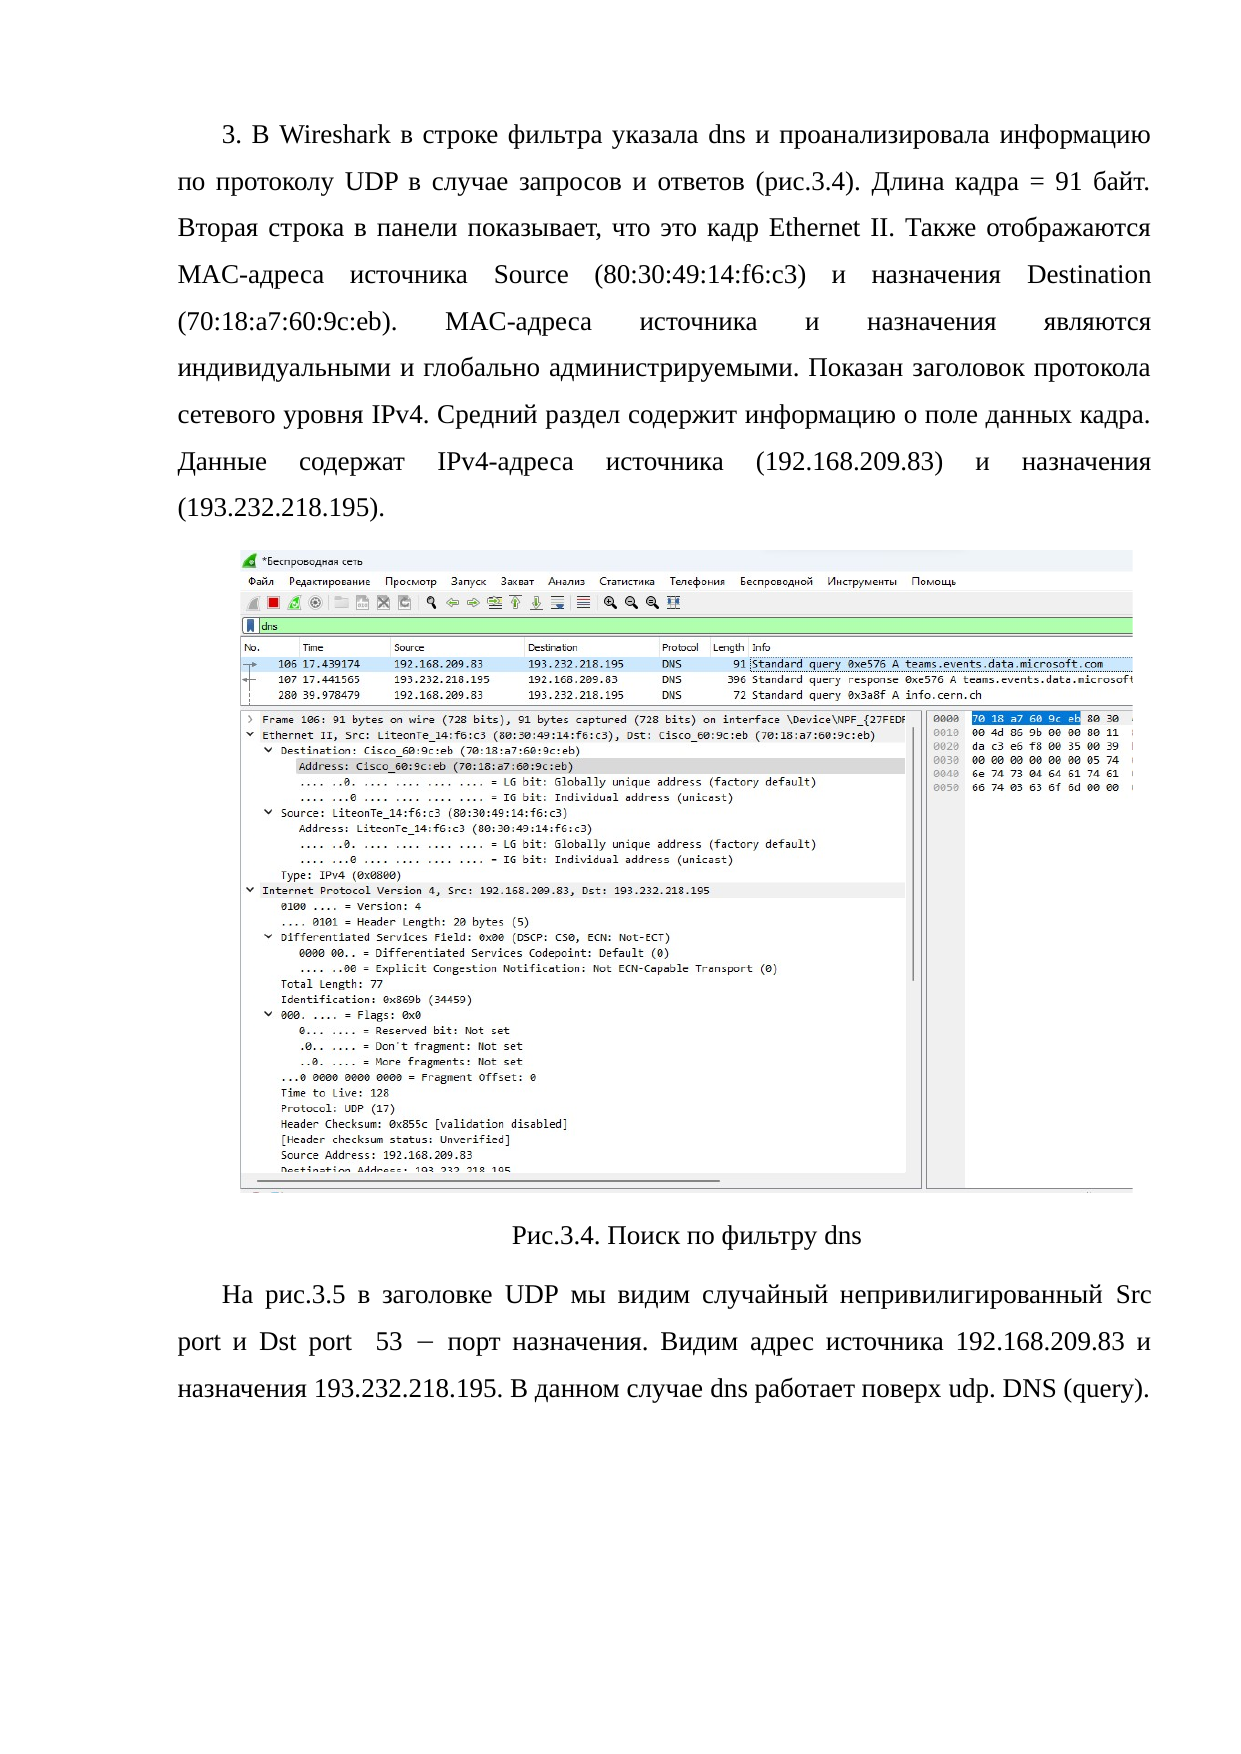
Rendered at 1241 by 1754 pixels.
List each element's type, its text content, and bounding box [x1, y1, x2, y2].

text 3. В Wireshark в строке фильтра указала dns и проанализировала информацию по протоколу UDP в случае запросов и ответов (рис.3.4). Длина кадра = 91 байт. Вторая строка в панели показывает, что это кадр Ethernet II. Также отображаются MAC-адреса источника Source (80:30:49:14:f6:c3) и назначения Destination (70:18:a7:60:9c:eb). MAC-адреса источника и назначения являются индивидуальными и глобально администрируемыми. Показан заголовок протокола сетевого уровня IPv4. Средний раздел содержит информацию о поле данных кадра. Данные содержат IPv4-адреса источника (192.168.209.83) и назначения (193.232.218.195). [177, 118, 1152, 523]
text Рис.3.4. Поиск по фильтру dns [177, 1219, 1152, 1250]
picture [240, 550, 1133, 1193]
text На рис.3.5 в заголовке UDP мы видим случайный непривилигированный Src port и Dst port 53 порт назначения. Видим адрес источника 192.168.209.83 и назначения 193.232.218.195. В данном случае dns работает поверх udp. DNS (query). [177, 1278, 1152, 1403]
